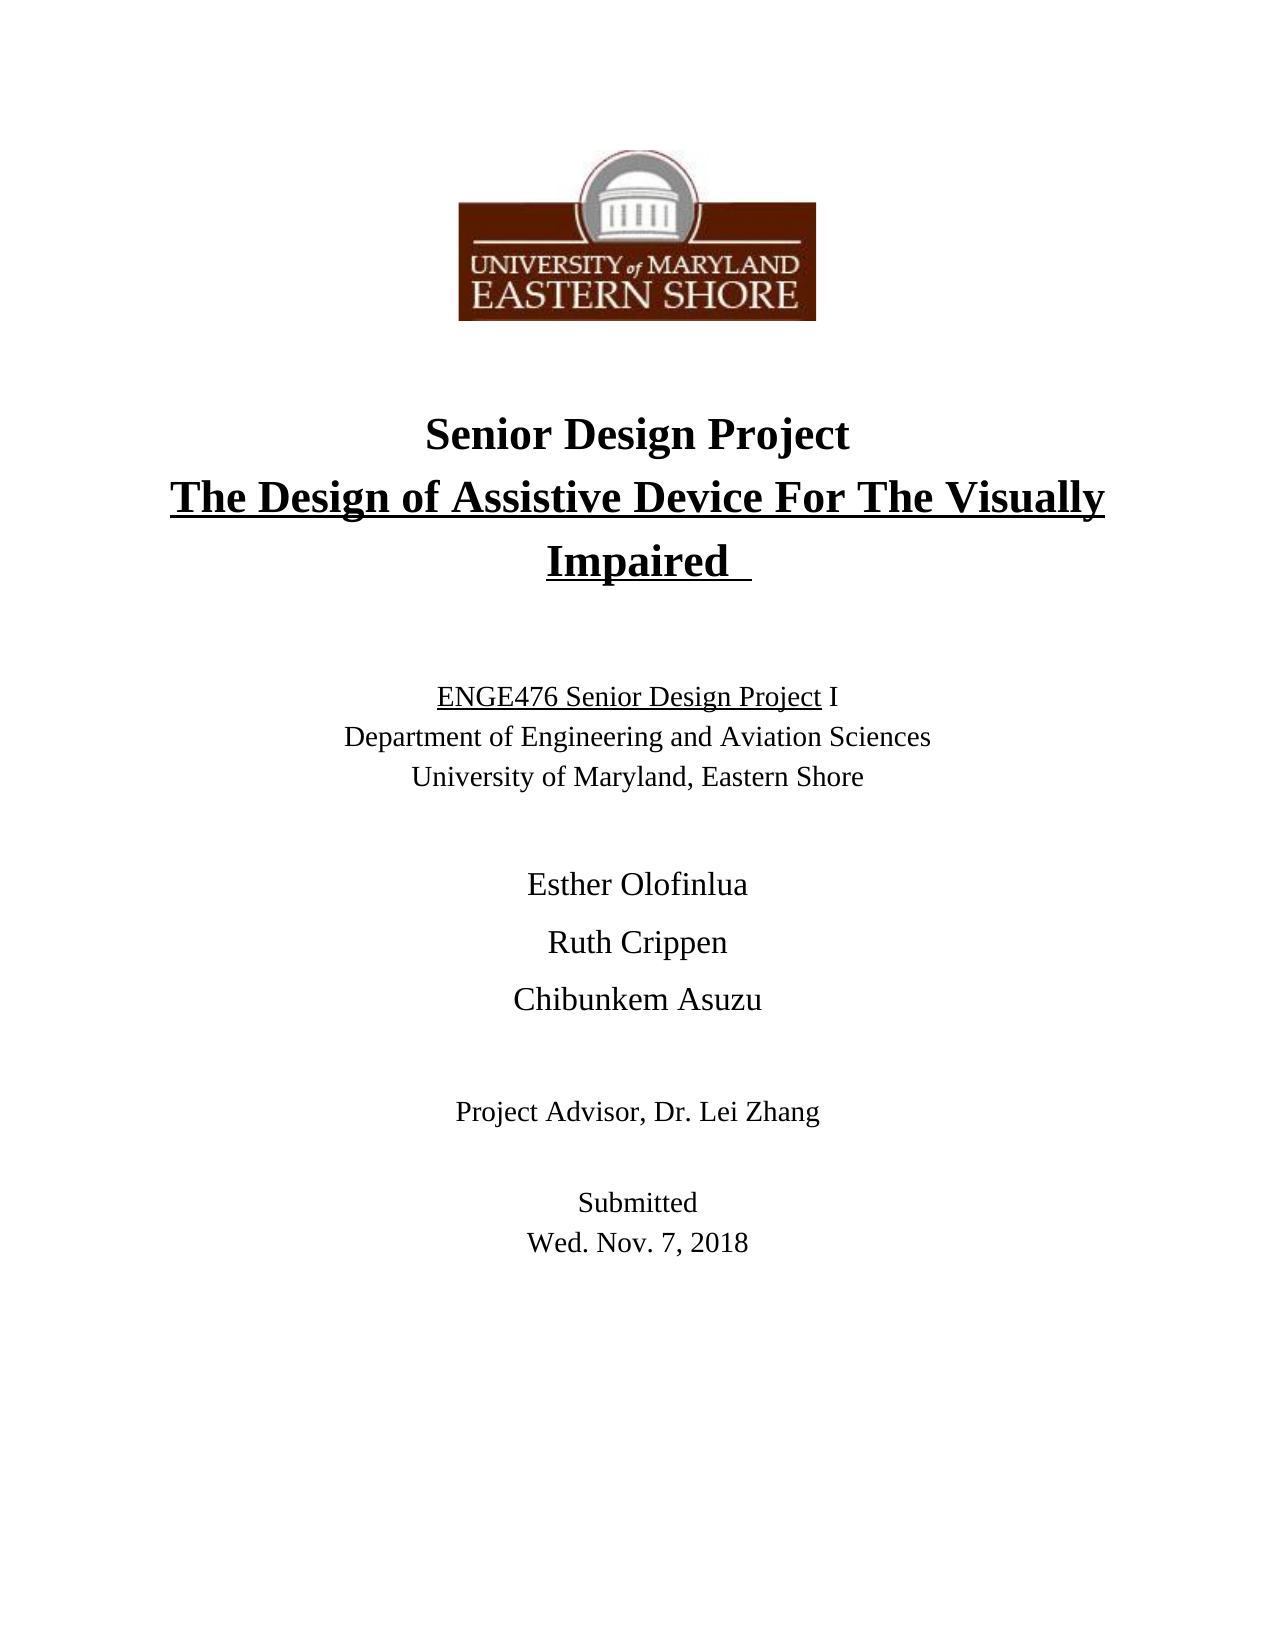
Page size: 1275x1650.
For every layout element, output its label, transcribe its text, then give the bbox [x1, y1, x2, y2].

text Department of Engineering and Aviation Sciences [150, 719, 1125, 753]
text The Design of Assistive Device For The Visually Impaired [150, 470, 1125, 586]
text Ruth Crippen [150, 922, 1125, 960]
picture [458, 150, 817, 321]
text Esther Olofinlua [150, 864, 1125, 903]
text ENGE476 Senior Design Project I [150, 679, 1125, 713]
text University of Maryland, Eastern Shore [150, 759, 1125, 793]
text Project Advisor, Dr. Lei Zhang [150, 1094, 1125, 1128]
text Senior Design Project [150, 407, 1125, 459]
text Wed. Nov. 7, 2018 [150, 1225, 1125, 1259]
text Submitted [150, 1185, 1125, 1219]
text Chibunkem Asuzu [150, 979, 1125, 1018]
